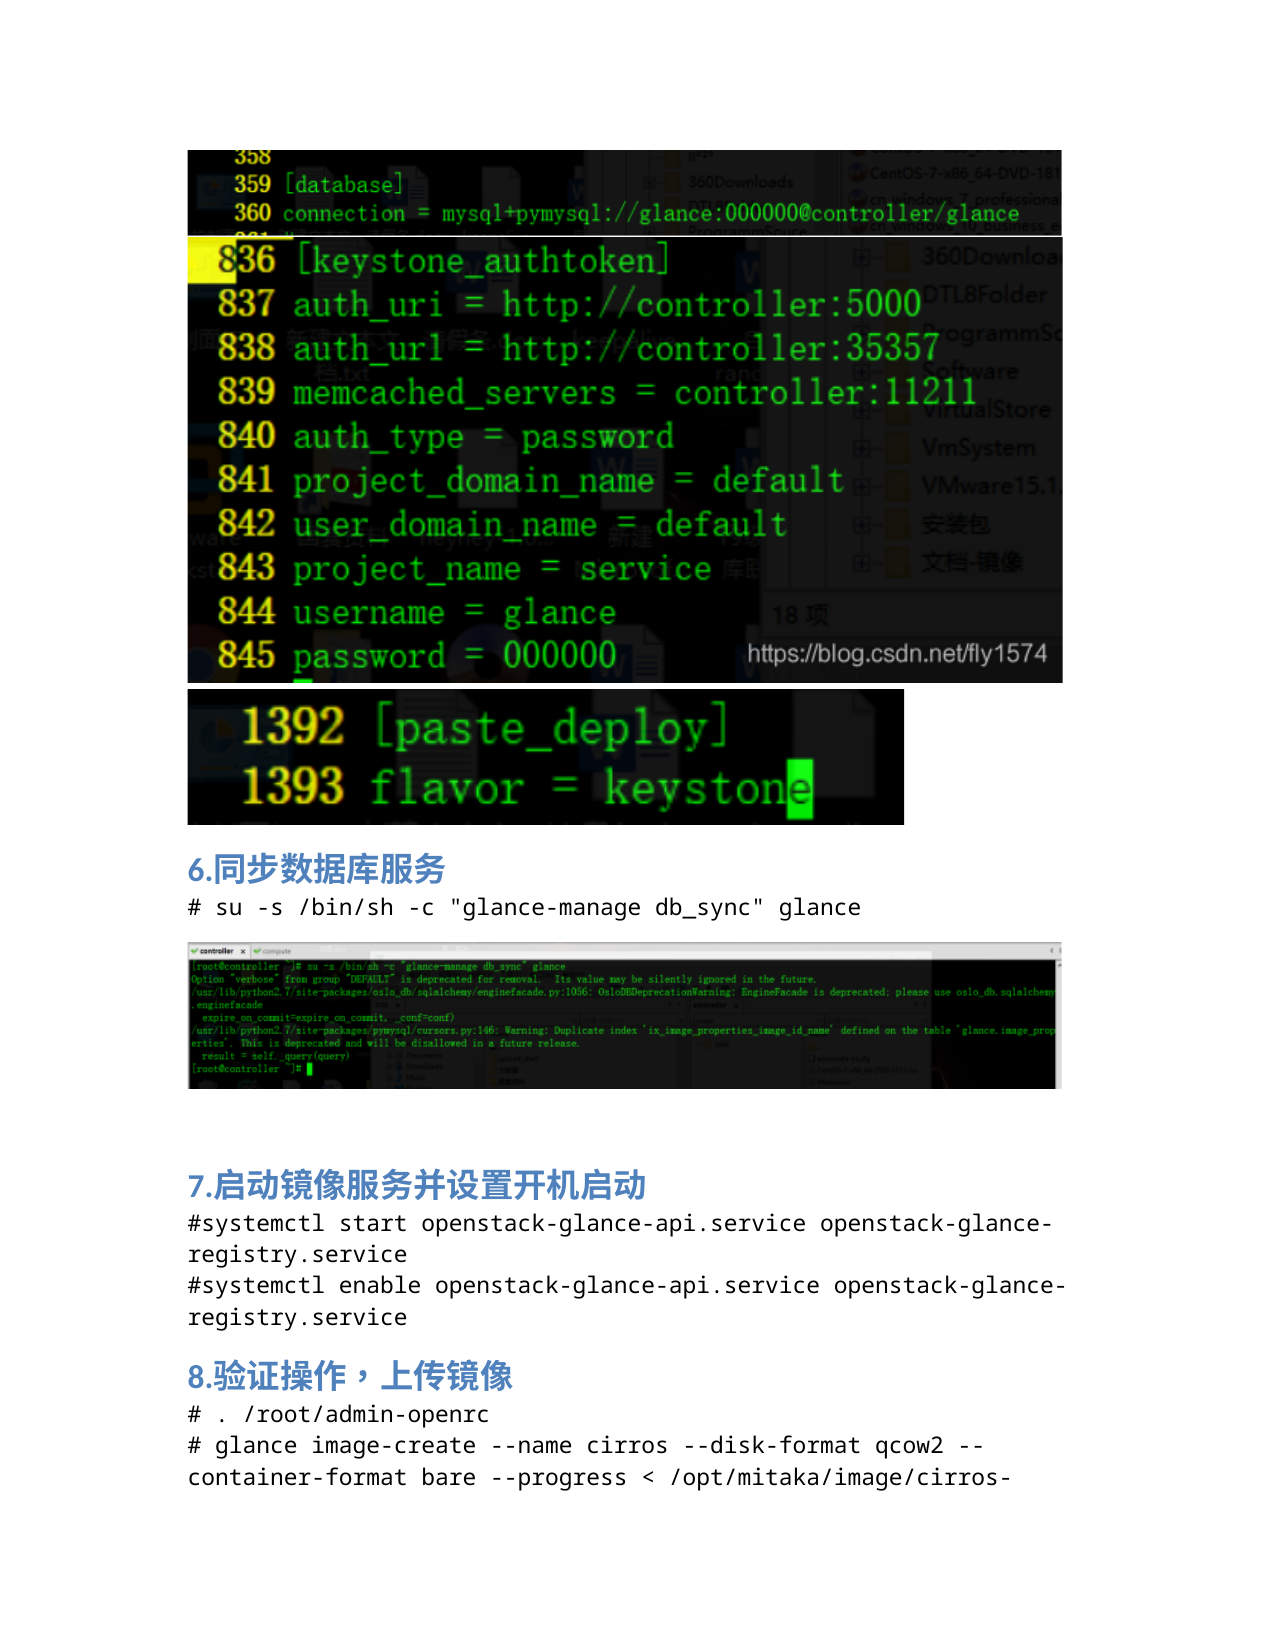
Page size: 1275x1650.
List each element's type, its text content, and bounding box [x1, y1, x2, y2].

text 6.同步数据库服务 [187, 845, 1087, 891]
text # su -s /bin/sh -c "glance-manage db_sync" glance [187, 891, 1087, 922]
picture [187, 150, 1063, 683]
text 7.启动镜像服务并设置开机启动 [187, 1158, 1087, 1207]
picture [187, 942, 1063, 1089]
text 8.验证操作，上传镜像 [187, 1353, 1087, 1398]
text #systemctl start openstack-glance-api.service openstack-glance-registry.service #systemctl enable openstack-glance-api.service openstack-glance-registry.service [187, 1207, 1087, 1332]
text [187, 1398, 1087, 1492]
picture [187, 689, 905, 825]
